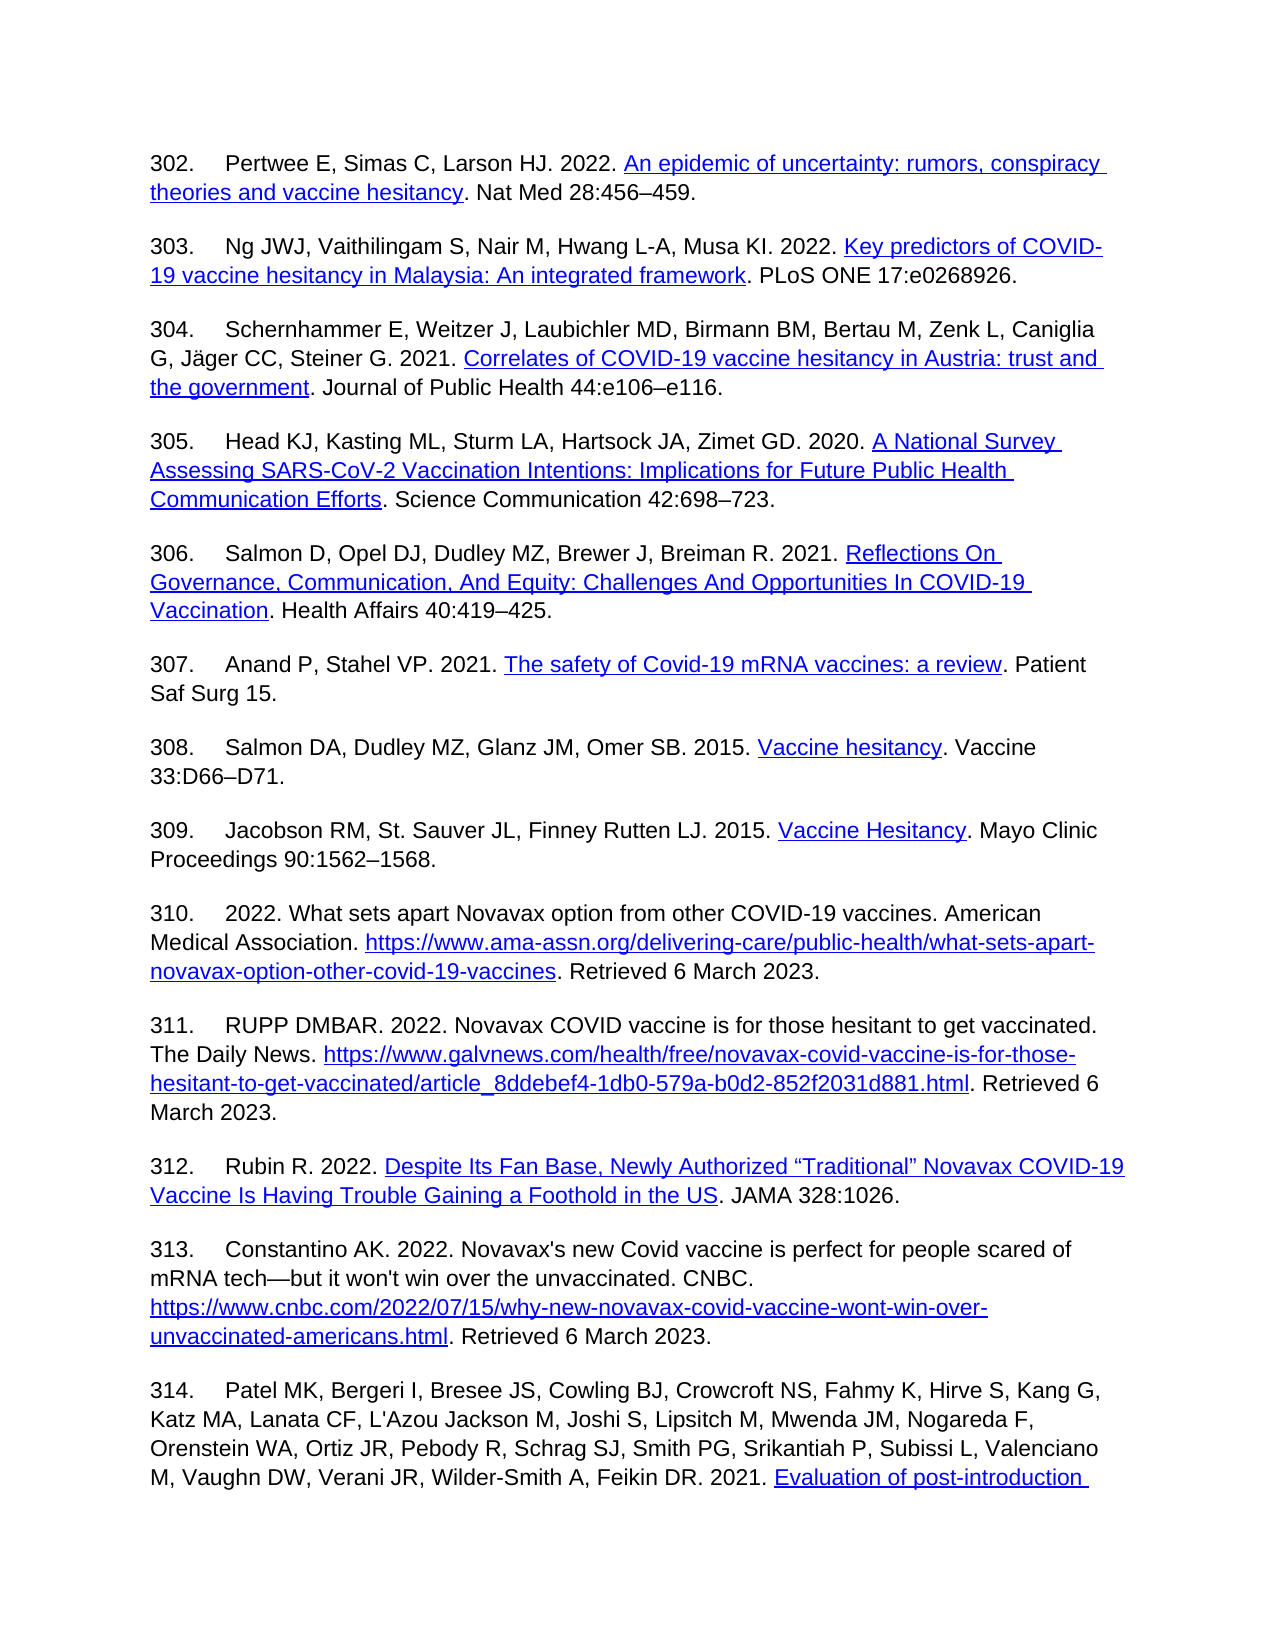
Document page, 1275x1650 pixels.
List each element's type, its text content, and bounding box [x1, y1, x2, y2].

text 312. Rubin R. 2022. Despite Its Fan Base, Newly Authorized “Traditional” Novavax COVID-19 Vaccine Is Having Trouble Gaining a Foothold in the US. JAMA 328:1026. [150, 1153, 1125, 1208]
text 302. Pertwee E, Simas C, Larson HJ. 2022. An epidemic of uncertainty: rumors, conspiracy theories and vaccine hesitancy. Nat Med 28:456–459. [150, 150, 1125, 205]
text 303. Ng JWJ, Vaithilingam S, Nair M, Hwang L-A, Musa KI. 2022. Key predictors of COVID-19 vaccine hesitancy in Malaysia: An integrated framework. PLoS ONE 17:e0268926. [150, 233, 1125, 288]
text 307. Anand P, Stahel VP. 2021. The safety of Covid-19 mRNA vaccines: a review. Patient Saf Surg 15. [150, 651, 1125, 707]
text 306. Salmon D, Opel DJ, Dudley MZ, Brewer J, Breiman R. 2021. Reflections On Governance, Communication, And Equity: Challenges And Opportunities In COVID-19 Vaccination. Health Affairs 40:419–425. [150, 539, 1125, 624]
text 313. Constantino AK. 2022. Novavax's new Covid vaccine is perfect for people scared of mRNA tech—but it won't win over the unvaccinated. CNBC. https://www.cnbc.com/2022/07/15/why-new-novavax-covid-vaccine-wont-win-over-unvaccinated-americans.html. Retrieved 6 March 2023. [150, 1236, 1125, 1349]
text 310. 2022. What sets apart Novavax option from other COVID-19 vaccines. American Medical Association. https://www.ama-assn.org/delivering-care/public-health/what-sets-apart-novavax-option-other-covid-19-vaccines. Retrieved 6 March 2023. [150, 900, 1125, 984]
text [150, 1377, 1125, 1490]
text 304. Schernhammer E, Weitzer J, Laubichler MD, Birmann BM, Bertau M, Zenk L, Caniglia G, Jäger CC, Steiner G. 2021. Correlates of COVID-19 vaccine hesitancy in Austria: trust and the government. Journal of Public Health 44:e106–e116. [150, 316, 1125, 400]
text 311. RUPP DMBAR. 2022. Novavax COVID vaccine is for those hesitant to get vaccinated. The Daily News. https://www.galvnews.com/health/free/novavax-covid-vaccine-is-for-those-hesitant-to-get-vaccinated/article_8ddebef4-1db0-579a-b0d2-852f2031d881.html. Retrieved 6 March 2023. [150, 1012, 1125, 1125]
text 309. Jacobson RM, St. Sauver JL, Finney Rutten LJ. 2015. Vaccine Hesitancy. Mayo Clinic Proceedings 90:1562–1568. [150, 817, 1125, 873]
text 308. Salmon DA, Dudley MZ, Glanz JM, Omer SB. 2015. Vaccine hesitancy. Vaccine 33:D66–D71. [150, 734, 1125, 790]
text 305. Head KJ, Kasting ML, Sturm LA, Hartsock JA, Zimet GD. 2020. A National Survey Assessing SARS-CoV-2 Vaccination Intentions: Implications for Future Public Health Communication Efforts. Science Communication 42:698–723. [150, 428, 1125, 512]
